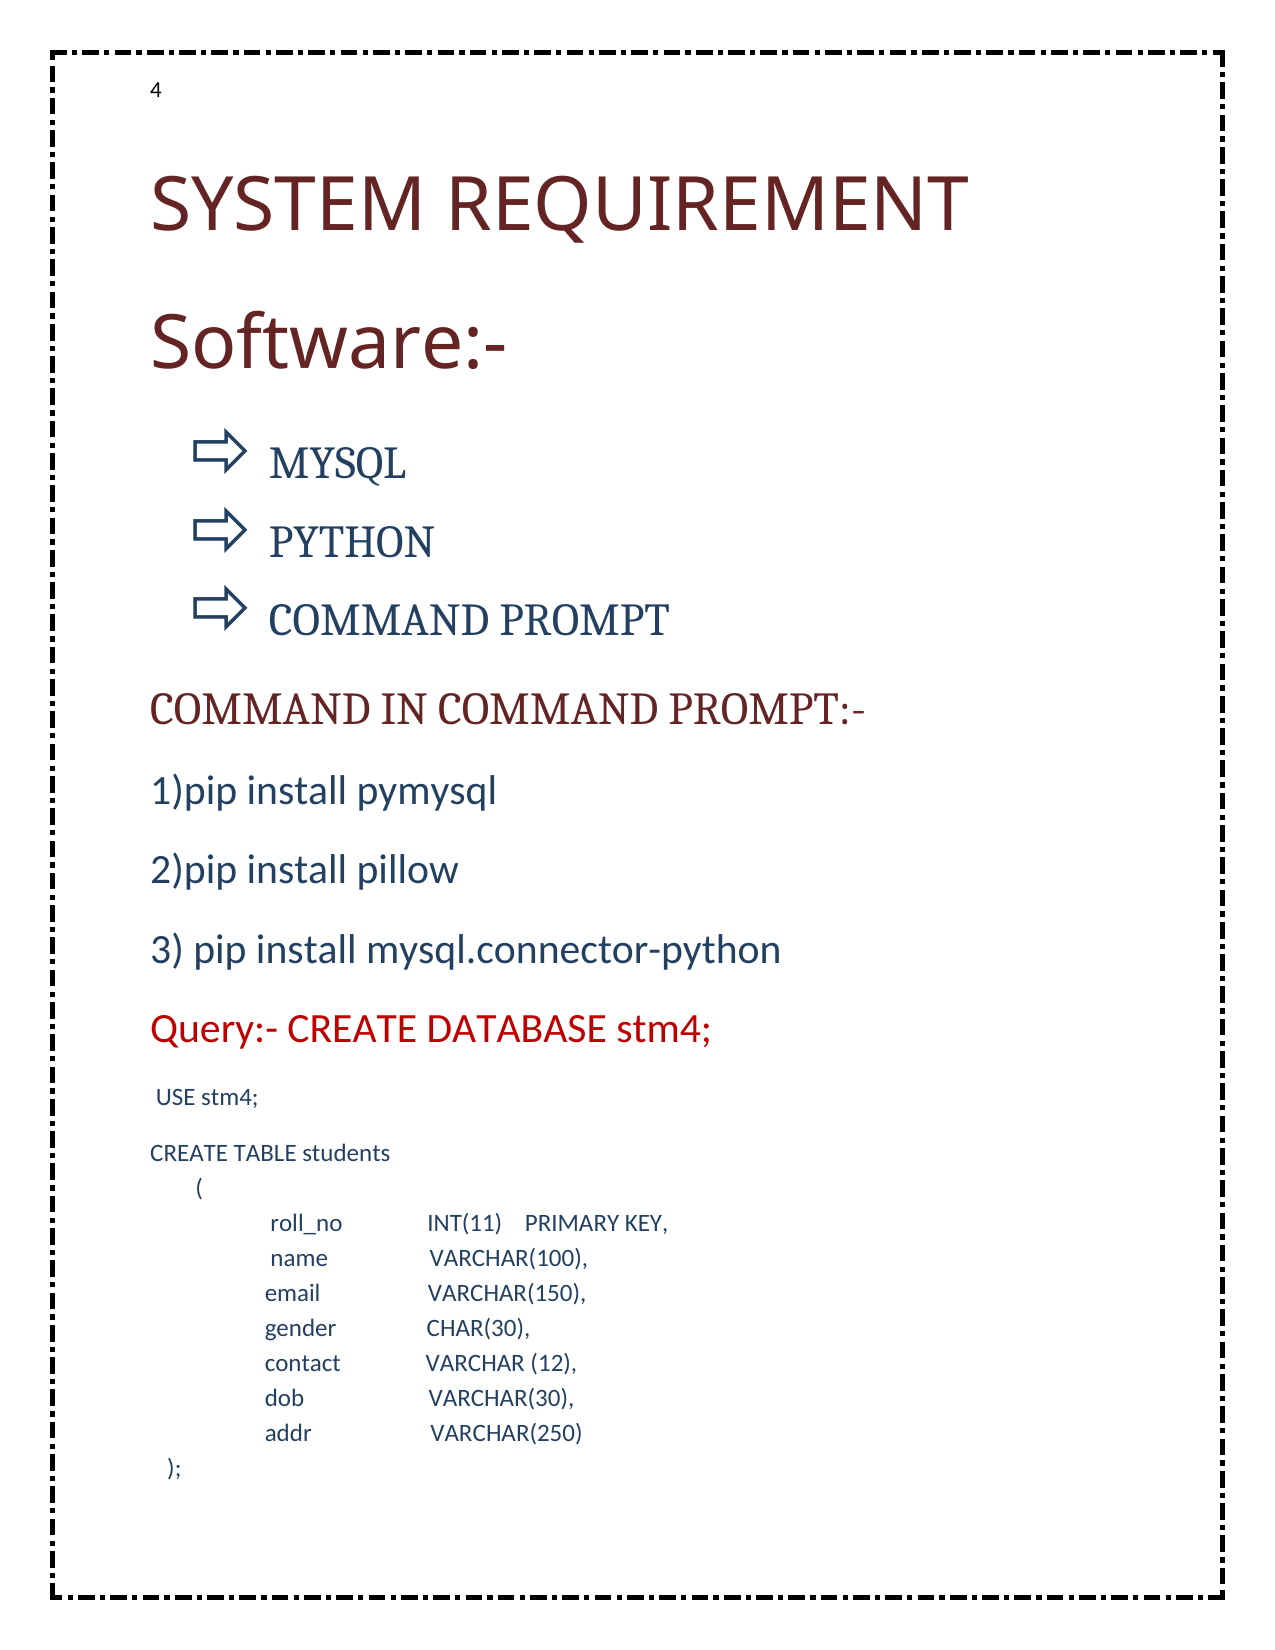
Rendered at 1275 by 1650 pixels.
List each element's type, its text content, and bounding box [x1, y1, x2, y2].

text roll_no INT(11) PRIMARY KEY, [225, 1207, 1125, 1238]
text email VARCHAR(150), [225, 1277, 1125, 1308]
text CREATE TABLE students [150, 1137, 1125, 1168]
text ); [150, 1452, 1125, 1483]
text Query:- CREATE DATABASE stm4; [150, 1002, 1125, 1053]
list PYTHON [187, 505, 1125, 573]
text name VARCHAR(100), [225, 1242, 1125, 1273]
text 3) pip install mysql.connector-python [150, 923, 1125, 973]
text COMMAND IN COMMAND PROMPT:- [150, 683, 1125, 736]
text 2)pip install pillow [150, 843, 1125, 894]
text Software:- [150, 288, 1125, 391]
text addr VARCHAR(250) [225, 1417, 1125, 1448]
text SYSTEM REQUIREMENT [150, 150, 1125, 252]
text contact VARCHAR (12), [225, 1347, 1125, 1378]
text ( [150, 1172, 1125, 1203]
list COMMAND PROMPT [187, 583, 1125, 652]
list MYSQL [187, 427, 1125, 495]
text USE stm4; [150, 1081, 1125, 1112]
text dob VARCHAR(30), [225, 1382, 1125, 1413]
text 1)pip install pymysql [150, 764, 1125, 815]
text gender CHAR(30), [225, 1312, 1125, 1343]
